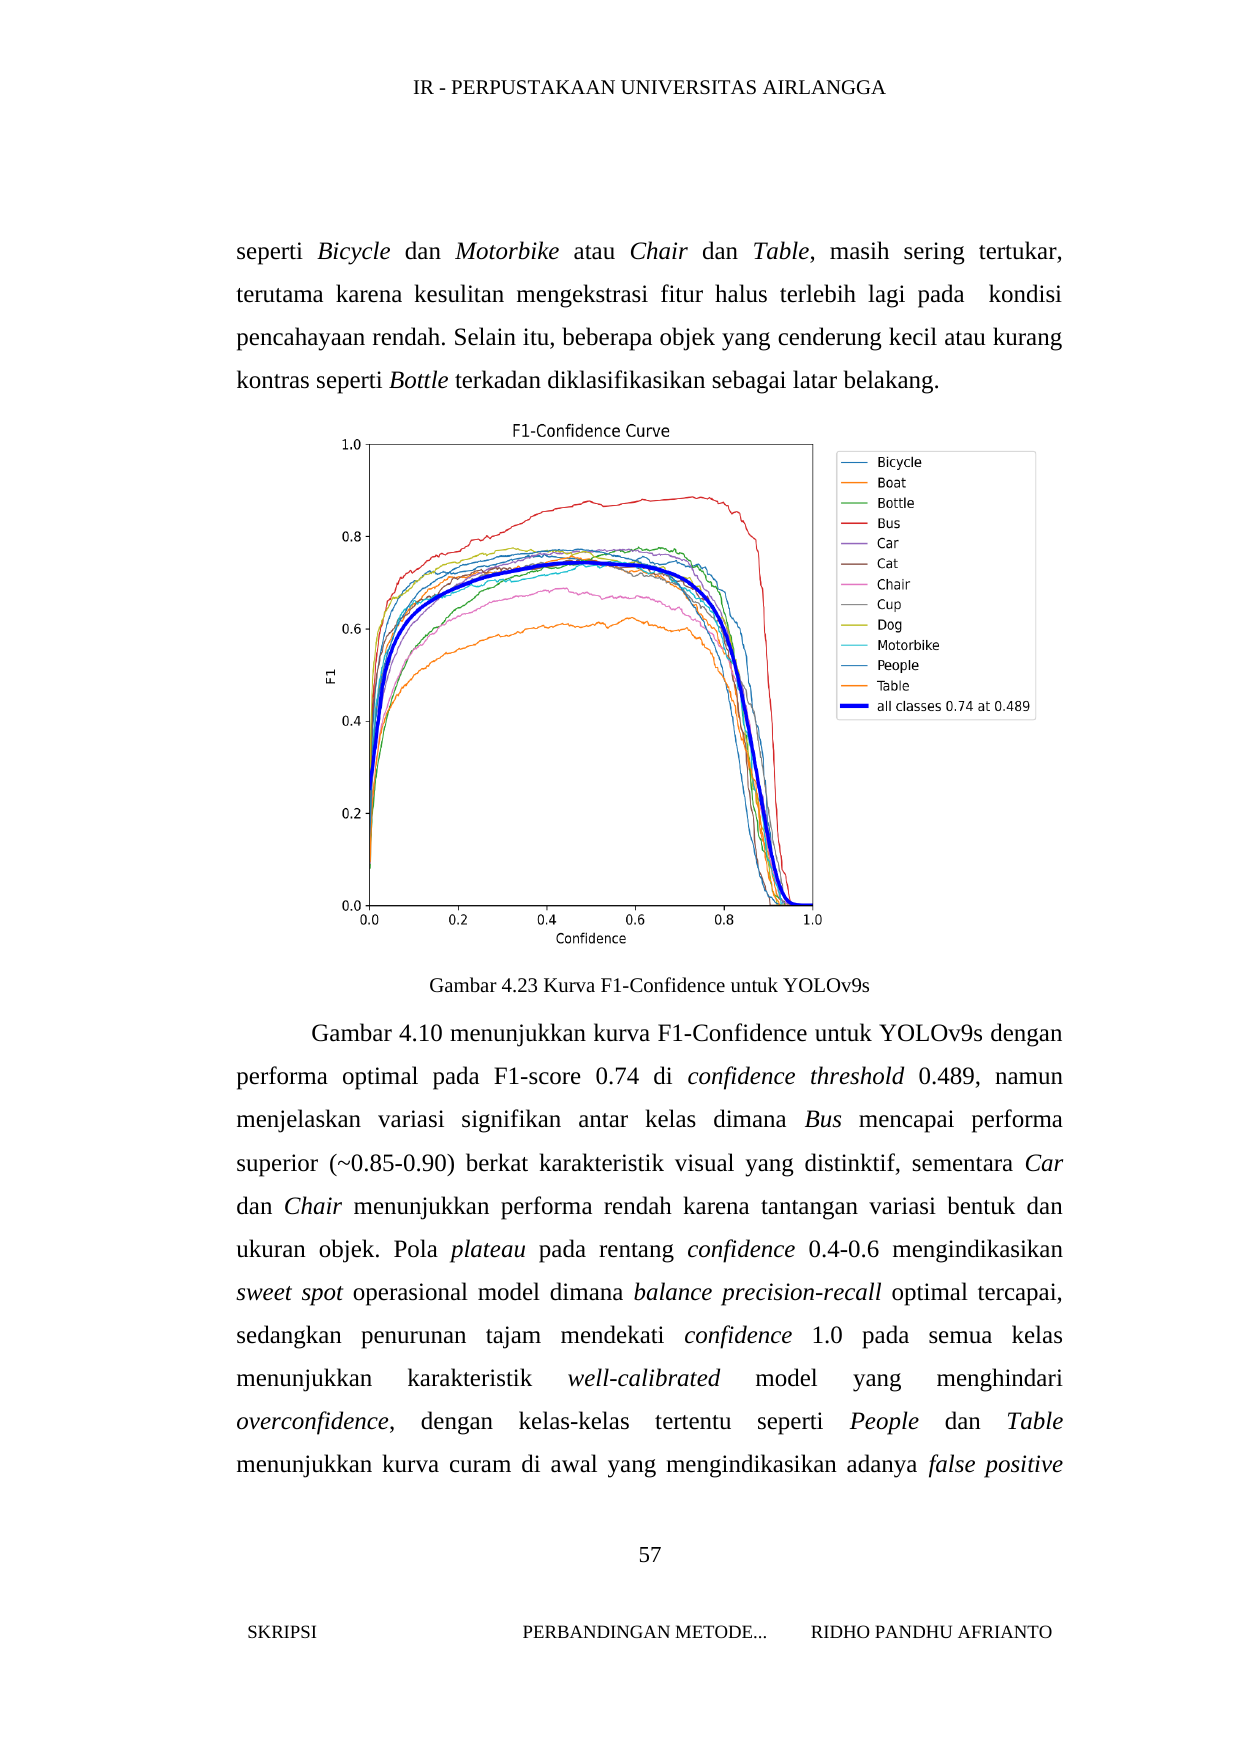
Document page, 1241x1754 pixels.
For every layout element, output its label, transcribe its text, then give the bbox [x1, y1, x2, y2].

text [236, 236, 1063, 394]
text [236, 1018, 1063, 1478]
picture [311, 408, 1054, 961]
